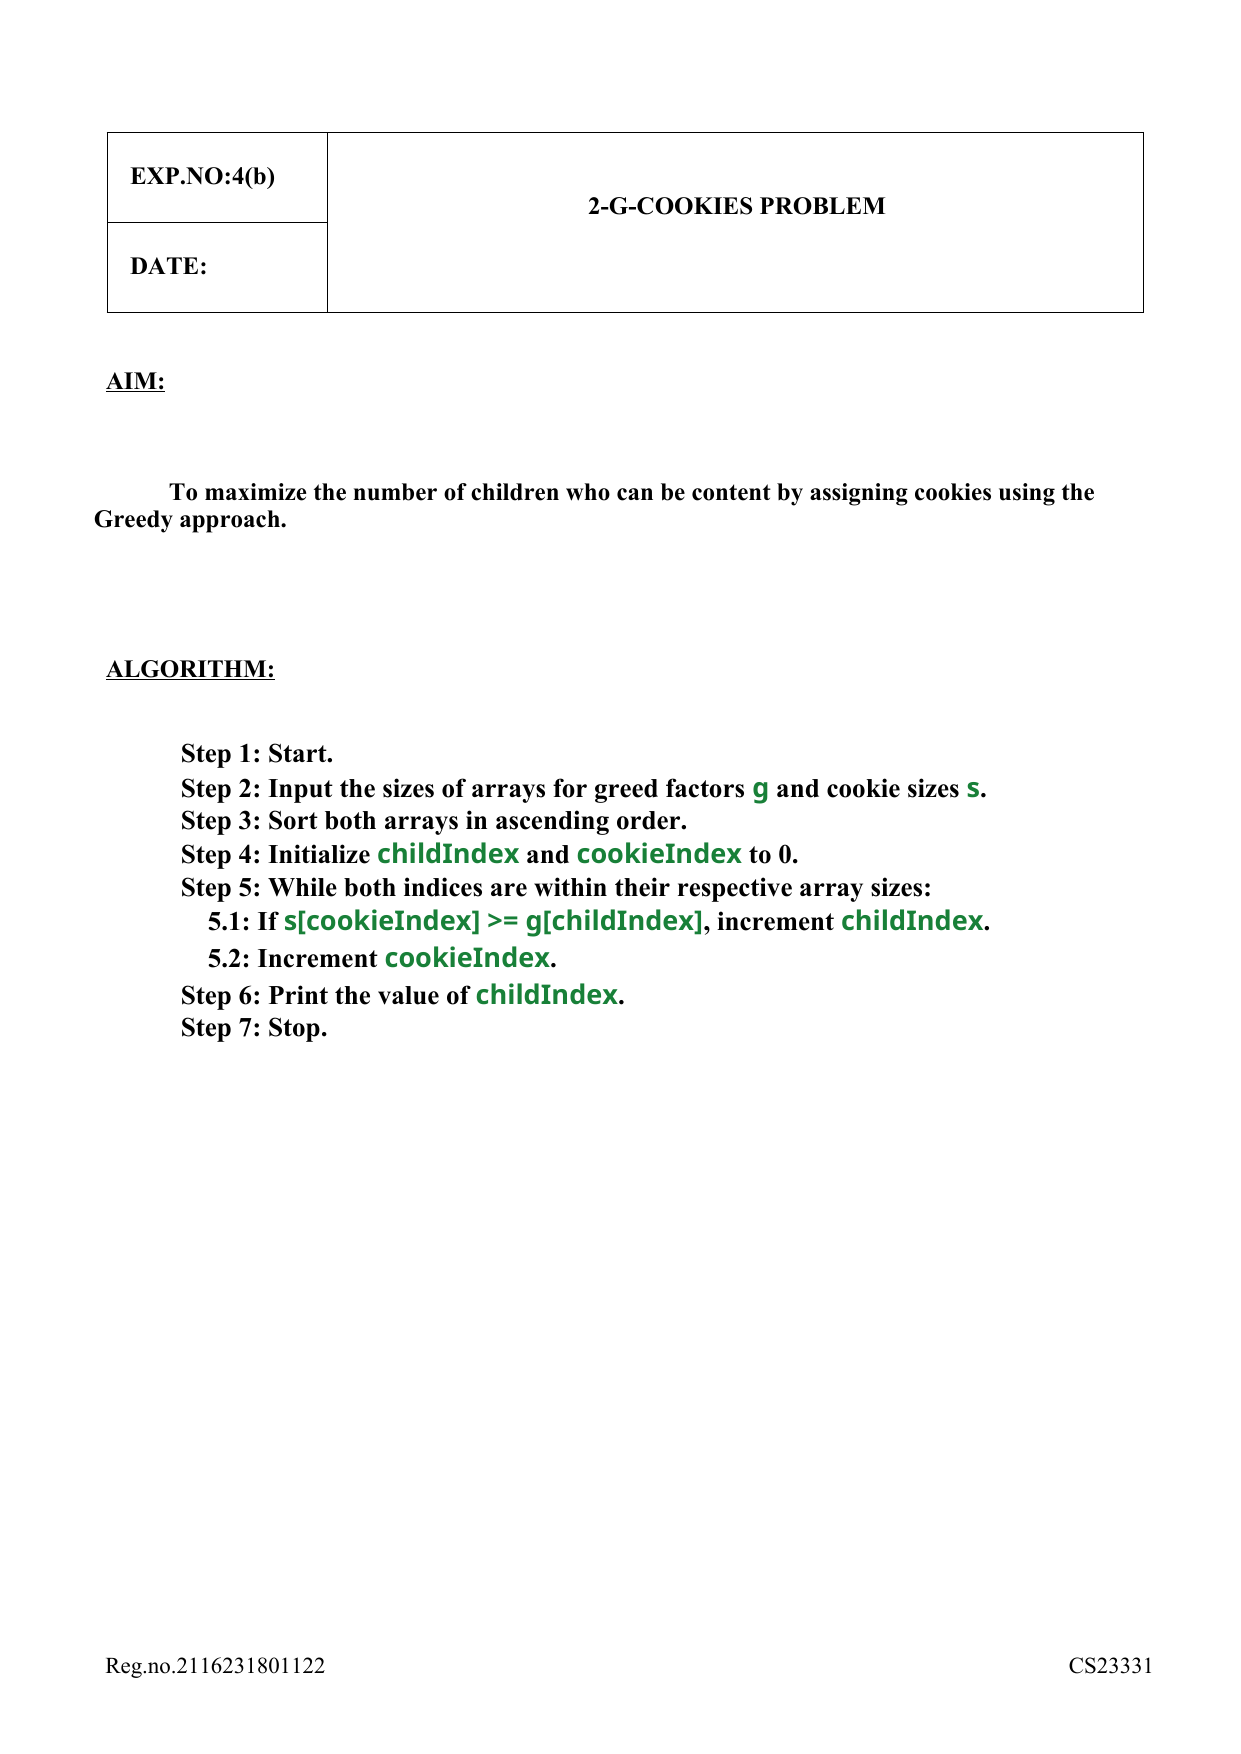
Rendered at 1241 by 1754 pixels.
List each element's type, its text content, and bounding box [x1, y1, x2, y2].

table_header EXP.NO:4(b) [108, 133, 327, 222]
table_cell DATE: [108, 223, 327, 312]
text Step 1: Start. [181, 738, 1155, 768]
text Step 4: Initialize childIndex and cookieIndex to 0. [181, 835, 1155, 872]
text Step 2: Input the sizes of arrays for greed factors g and cookie sizes s. [181, 768, 1155, 805]
text Step 7: Stop. [181, 1012, 1155, 1042]
text Step 3: Sort both arrays in ascending order. [181, 805, 1155, 835]
text Step 6: Print the value of childIndex. [181, 976, 1155, 1012]
text To maximize the number of children who can be content by assigning cookies using the Greedy approach. [94, 478, 1155, 533]
text AIM: [106, 367, 1155, 395]
text Step 5: While both indices are within their respective array sizes: [181, 872, 1155, 902]
text 5.2: Increment cookieIndex. [181, 939, 1155, 976]
table_header 2-G-COOKIES PROBLEM [328, 133, 1143, 312]
text ALGORITHM: [106, 655, 1155, 683]
text 5.1: If s[cookieIndex] >= g[childIndex], increment childIndex. [181, 902, 1155, 939]
